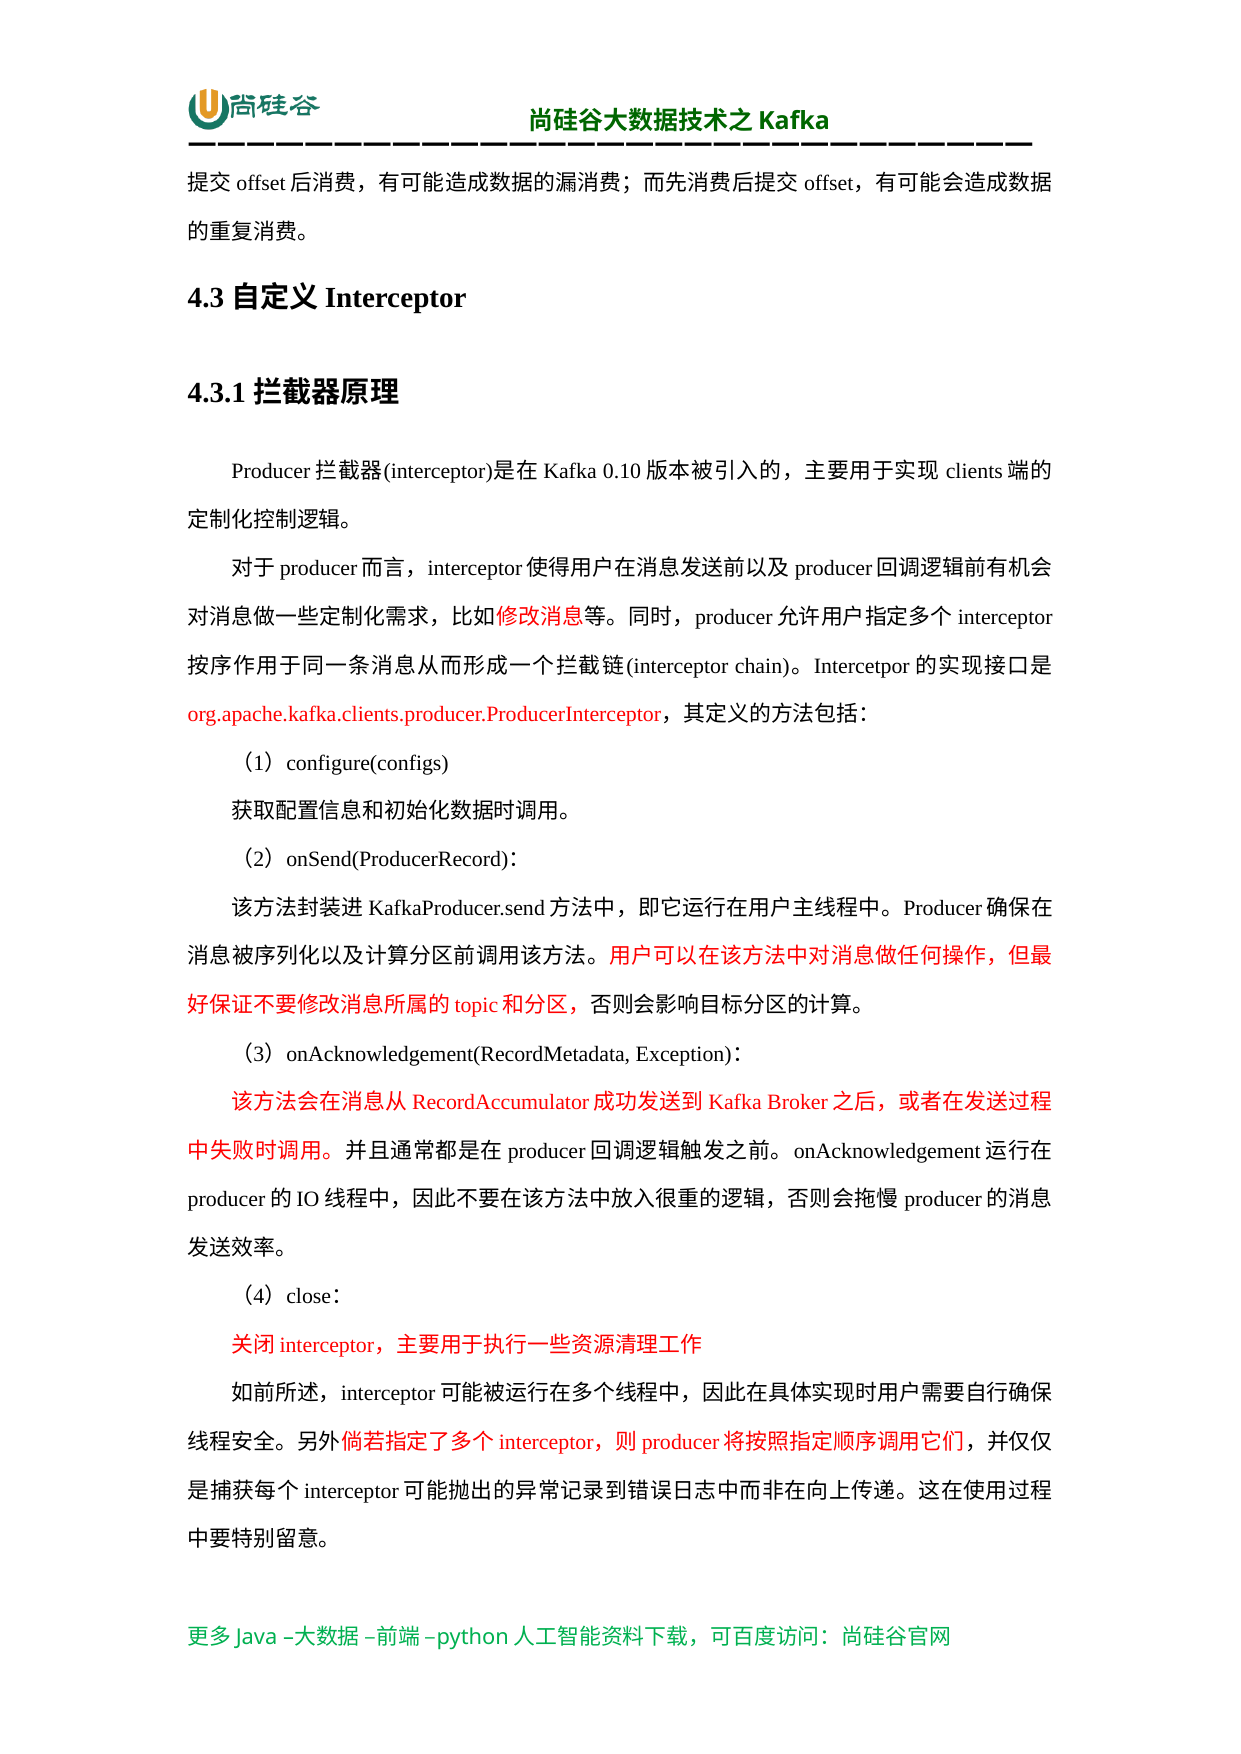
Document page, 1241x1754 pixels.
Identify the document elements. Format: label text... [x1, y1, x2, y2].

text 如前所述，interceptor可能被运行在多个线程中，因此在具体实现时用户需要自行确保线程安全。另外倘若指定了多个interceptor，则producer将按照指定顺序调用它们，并仅仅是捕获每个interceptor可能抛出的异常记录到错误日志中而非在向上传递。这在使用过程中要特别留意。 [187, 1375, 1053, 1553]
subtitle 4.3.1 拦截器原理 [187, 357, 1053, 422]
text （2）onSend(ProducerRecord)： [187, 841, 1053, 873]
text （4）close： [187, 1278, 1053, 1311]
text Producer拦截器(interceptor)是在Kafka 0.10版本被引入的，主要用于实现clients端的定制化控制逻辑。 [187, 453, 1053, 534]
text 获取配置信息和初始化数据时调用。 [187, 793, 1053, 825]
text 关闭interceptor，主要用于执行一些资源清理工作 [187, 1326, 1053, 1359]
text 该方法封装进KafkaProducer.send方法中，即它运行在用户主线程中。Producer确保在消息被序列化以及计算分区前调用该方法。用户可以在该方法中对消息做任何操作，但最好保证不要修改消息所属的topic和分区，否则会影响目标分区的计算。 [187, 889, 1053, 1019]
text （1）configure(configs) [187, 744, 1053, 777]
text 该方法会在消息从RecordAccumulator成功发送到Kafka Broker之后，或者在发送过程中失败时调用。并且通常都是在producer回调逻辑触发之前。onAcknowledgement运行在producer的IO线程中，因此不要在该方法中放入很重的逻辑，否则会拖慢producer的消息发送效率。 [187, 1083, 1053, 1262]
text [187, 165, 1053, 246]
text （3）onAcknowledgement(RecordMetadata, Exception)： [187, 1035, 1053, 1068]
subtitle 4.3 自定义Interceptor [187, 262, 1053, 327]
text 对于producer而言，interceptor使得用户在消息发送前以及producer回调逻辑前有机会对消息做一些定制化需求，比如修改消息等。同时，producer允许用户指定多个interceptor按序作用于同一条消息从而形成一个拦截链(interceptor chain)。Intercetpor的实现接口是org.apache.kafka.clients.producer.ProducerInterceptor，其定义的方法包括： [187, 550, 1053, 728]
